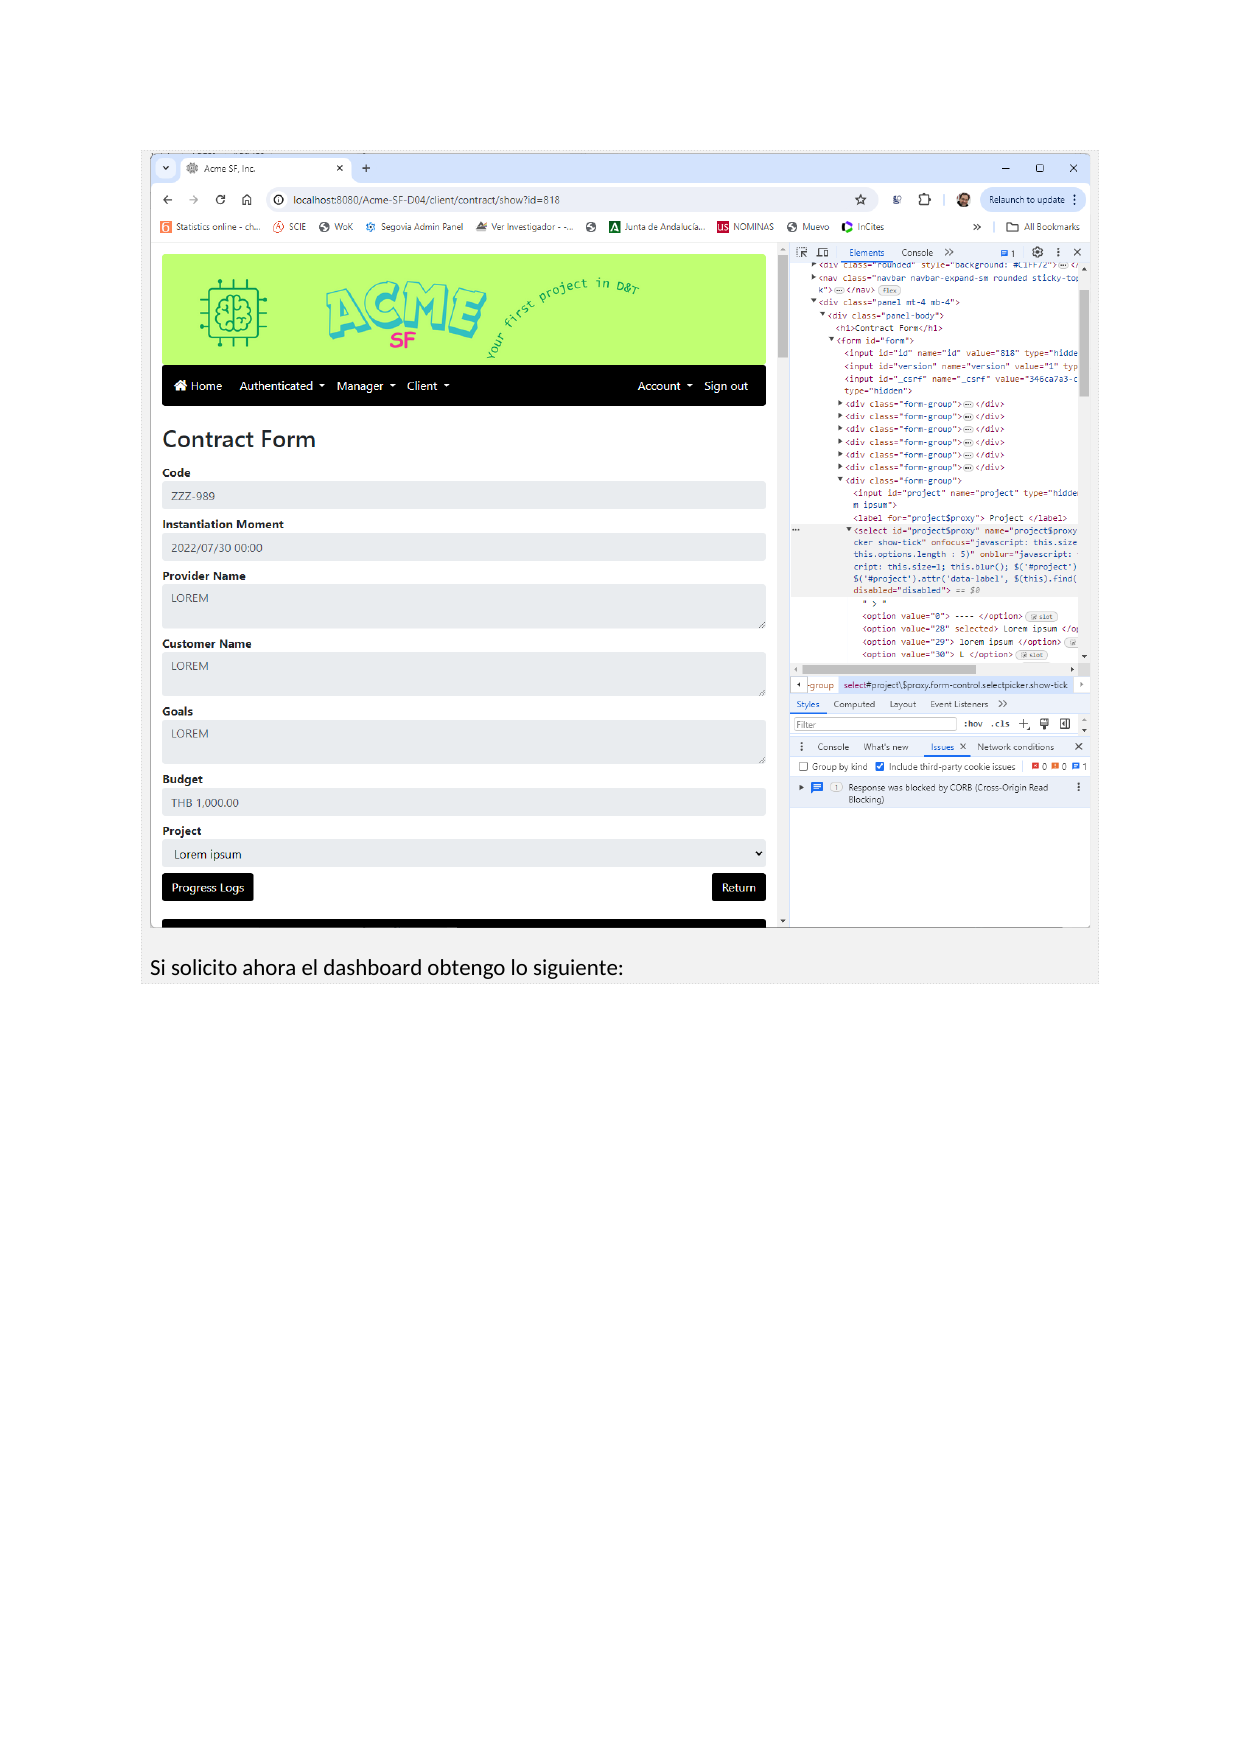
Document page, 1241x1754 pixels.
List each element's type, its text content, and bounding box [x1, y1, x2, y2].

text Si solicito ahora el dashboard obtengo lo siguiente: [141, 949, 1099, 984]
picture [150, 153, 1091, 928]
